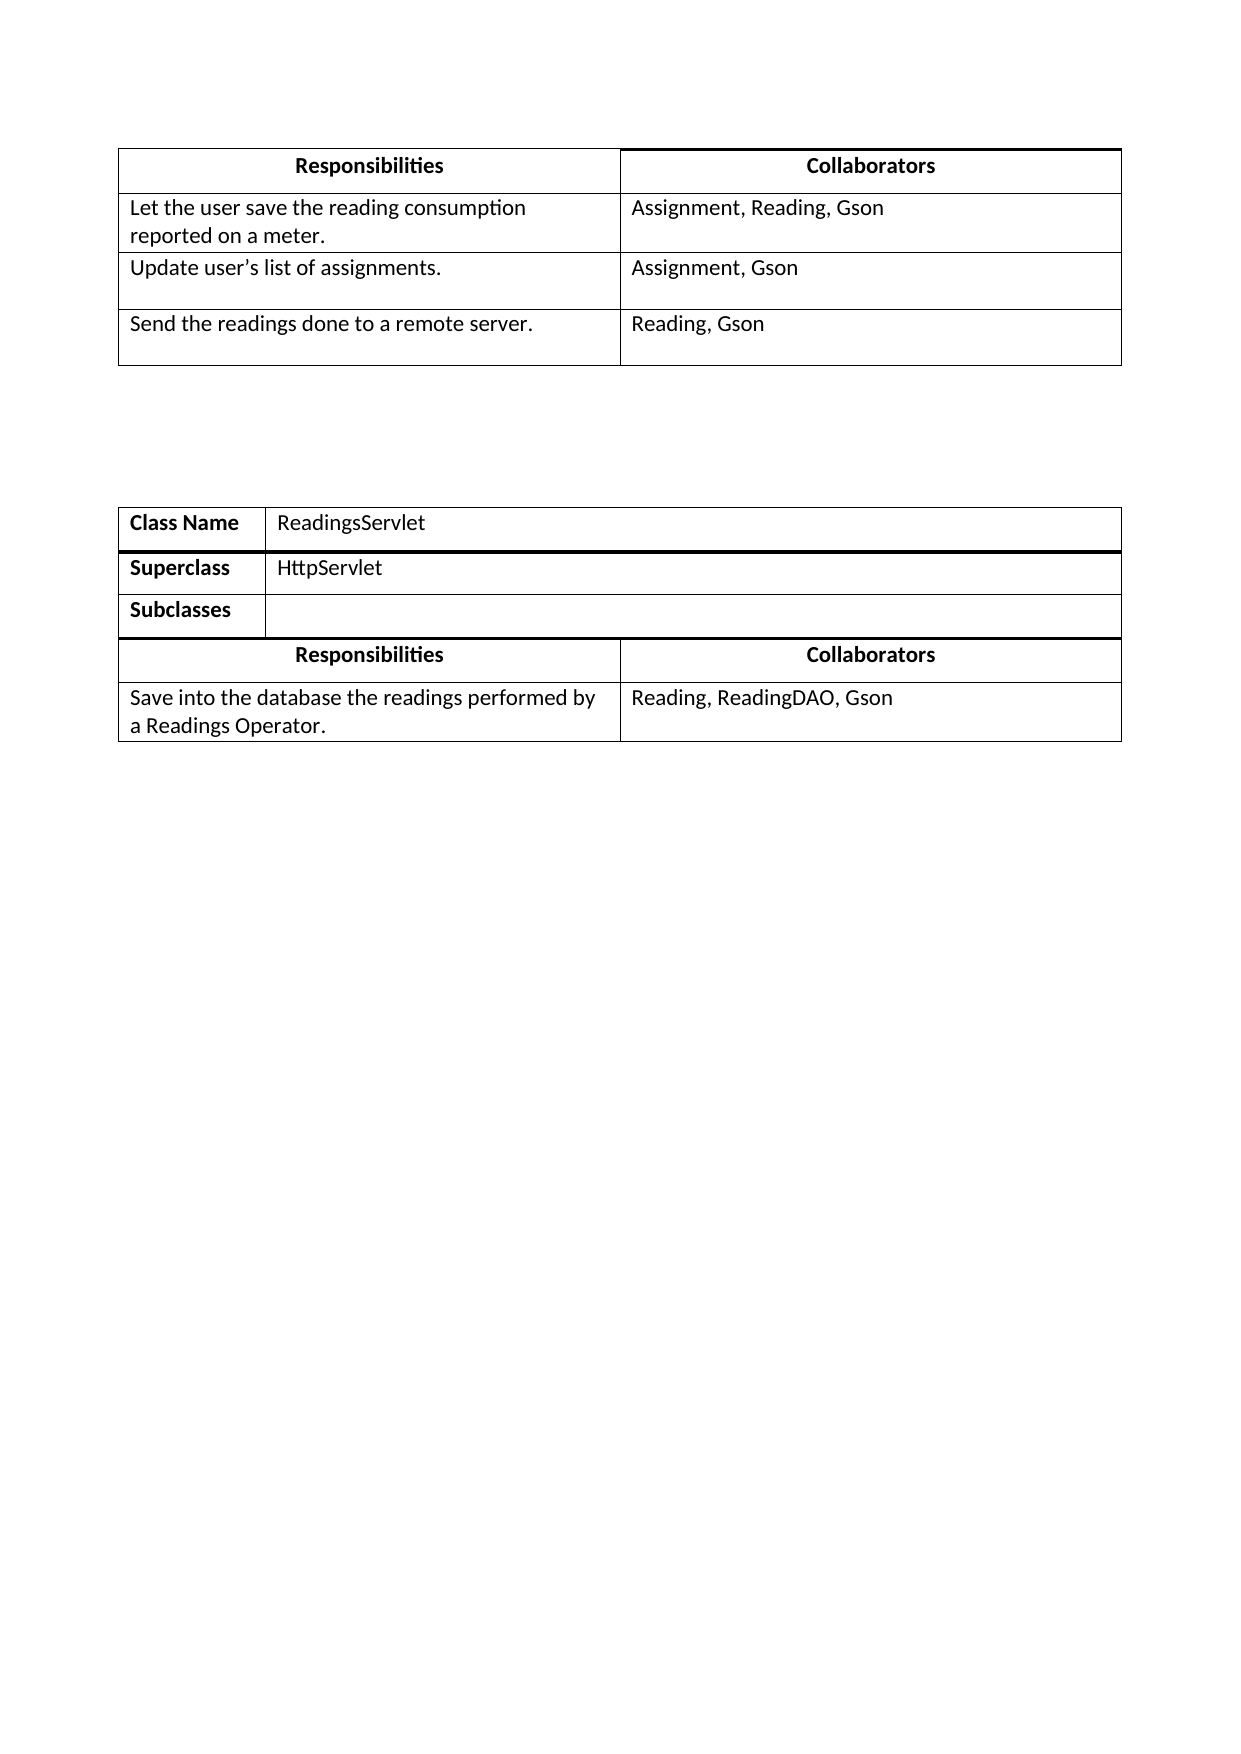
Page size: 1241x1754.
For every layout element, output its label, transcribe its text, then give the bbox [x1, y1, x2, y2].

table_cell Responsibilities [119, 149, 620, 192]
table_cell Reading, Gson [621, 310, 1121, 365]
table_cell Save into the database the readings performed by a Readings Operator. [119, 683, 620, 741]
table_cell Collaborators [621, 640, 1121, 682]
table_header ReadingsServlet [266, 508, 1121, 550]
table_cell Subclasses [119, 595, 265, 637]
table_cell Assignment, Reading, Gson [621, 194, 1121, 252]
table_cell Collaborators [621, 151, 1121, 192]
table_cell Send the readings done to a remote server. [119, 310, 620, 365]
table_cell Assignment, Gson [621, 253, 1121, 308]
table_cell HttpServlet [266, 554, 1121, 594]
table_cell [266, 595, 1121, 637]
table_header Class Name [119, 508, 265, 550]
table_cell Update user’s list of assignments. [119, 253, 620, 308]
table_cell Superclass [119, 554, 265, 594]
table_cell Let the user save the reading consumption reported on a meter. [119, 194, 620, 252]
table_cell Responsibilities [119, 640, 620, 682]
table_cell Reading, ReadingDAO, Gson [621, 683, 1121, 741]
